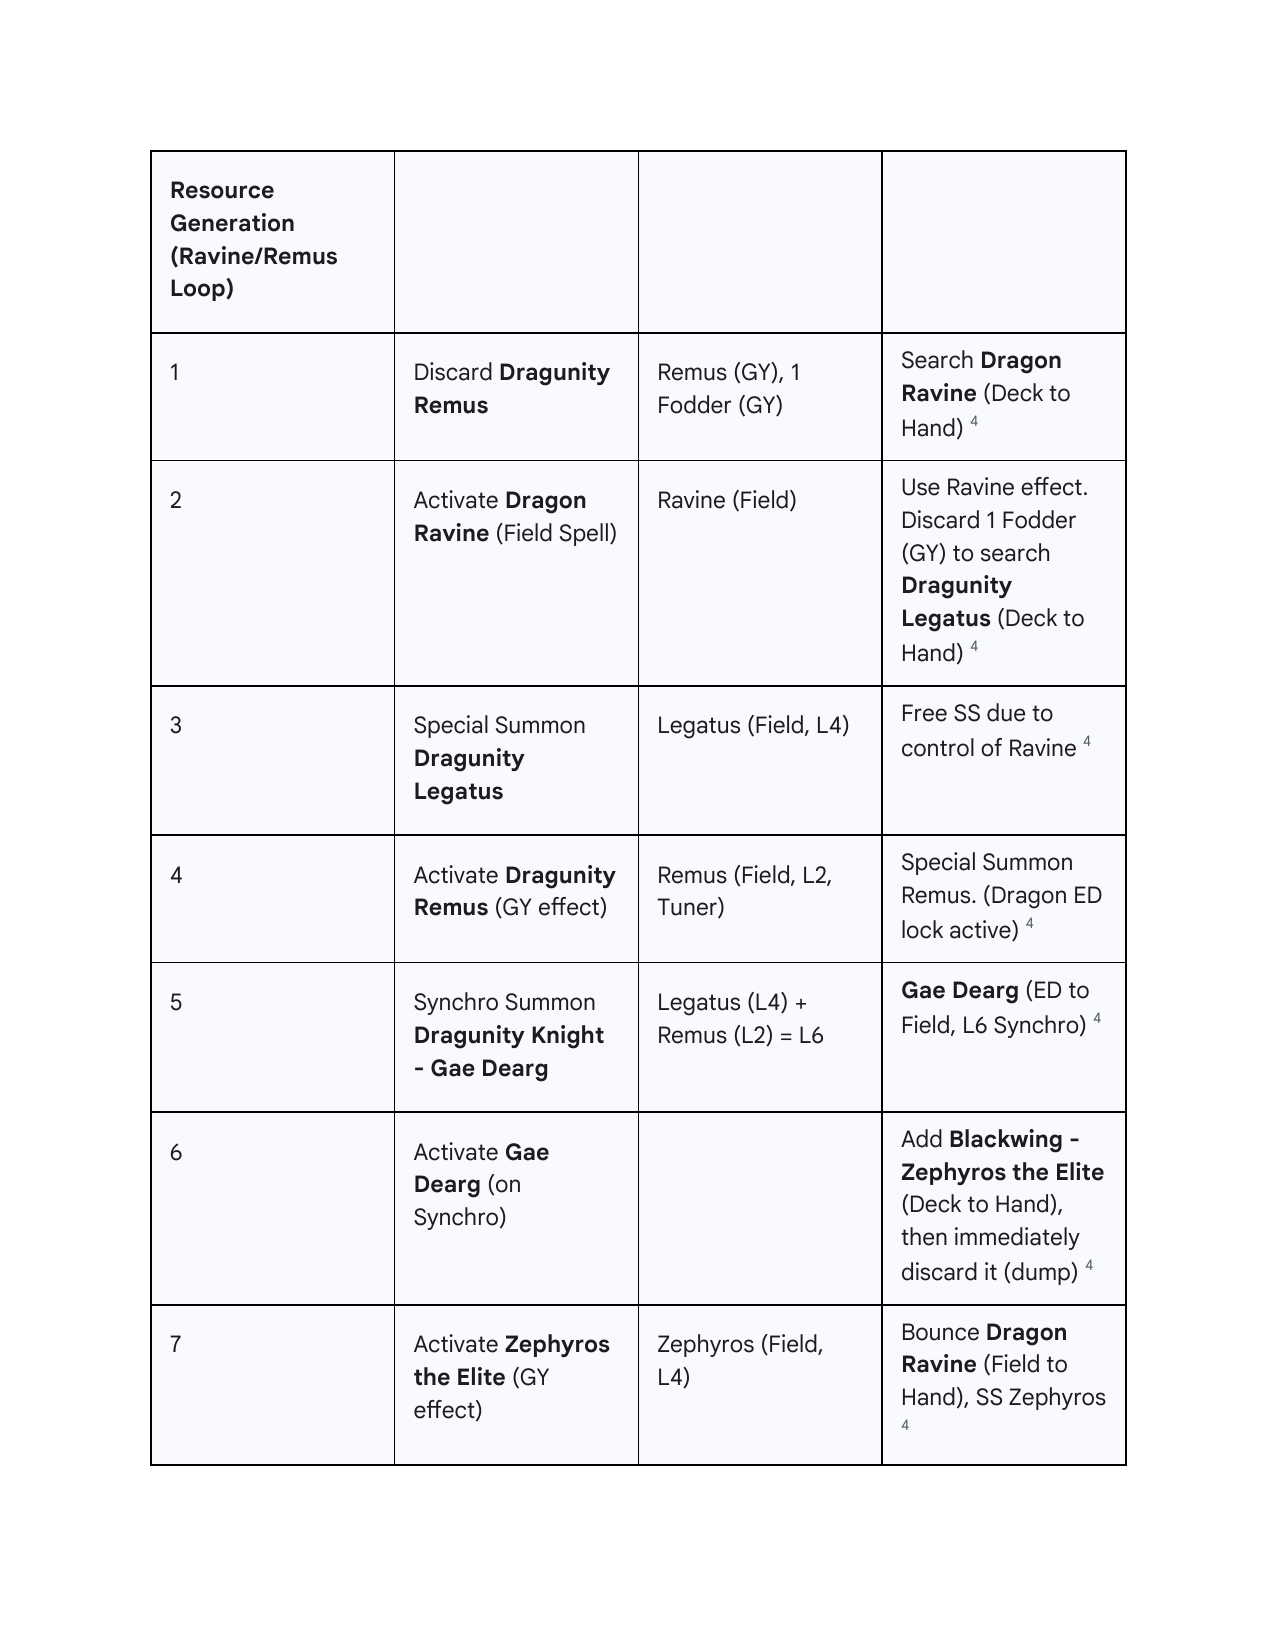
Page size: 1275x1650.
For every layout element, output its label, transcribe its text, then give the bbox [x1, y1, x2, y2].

table_cell Legatus (L4) + Remus (L2) = L6 [639, 963, 881, 1111]
table_cell 6 [152, 1113, 394, 1304]
table_cell [395, 152, 638, 332]
table_cell Search Dragon Ravine (Deck to Hand) 4 [883, 334, 1125, 459]
table_cell Use Ravine effect. Discard 1 Fodder (GY) to search Dragunity Legatus (Deck to Hand) 4 [883, 461, 1125, 685]
table_cell Special Summon Remus. (Dragon ED lock active) 4 [883, 836, 1125, 962]
table_cell [639, 152, 881, 332]
table_cell Add Blackwing - Zephyros the Elite (Deck to Hand), then immediately discard it (dump) 4 [883, 1113, 1125, 1304]
table_cell Legatus (Field, L4) [639, 687, 881, 834]
table_cell 3 [152, 687, 394, 834]
table_cell 7 [152, 1306, 394, 1464]
table_cell Bounce Dragon Ravine (Field to Hand), SS Zephyros 4 [883, 1306, 1125, 1464]
table_cell Synchro Summon Dragunity Knight - Gae Dearg [395, 963, 638, 1111]
table_cell Activate Zephyros the Elite (GY effect) [395, 1306, 638, 1464]
table_cell Ravine (Field) [639, 461, 881, 685]
table_cell 5 [152, 963, 394, 1111]
table_cell Remus (GY), 1 Fodder (GY) [639, 334, 881, 459]
table_cell [639, 1113, 881, 1304]
table_cell Activate Dragunity Remus (GY effect) [395, 836, 638, 962]
table_cell Discard Dragunity Remus [395, 334, 638, 459]
table_cell Gae Dearg (ED to Field, L6 Synchro) 4 [883, 963, 1125, 1111]
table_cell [152, 152, 394, 332]
table_cell 4 [152, 836, 394, 962]
table_cell 1 [152, 334, 394, 459]
table_cell 2 [152, 461, 394, 685]
table_cell Activate Dragon Ravine (Field Spell) [395, 461, 638, 685]
table_cell Free SS due to control of Ravine 4 [883, 687, 1125, 834]
table_cell [883, 152, 1125, 332]
table_cell Zephyros (Field, L4) [639, 1306, 881, 1464]
table_cell Remus (Field, L2, Tuner) [639, 836, 881, 962]
table_cell Special Summon Dragunity Legatus [395, 687, 638, 834]
table_cell Activate Gae Dearg (on Synchro) [395, 1113, 638, 1304]
